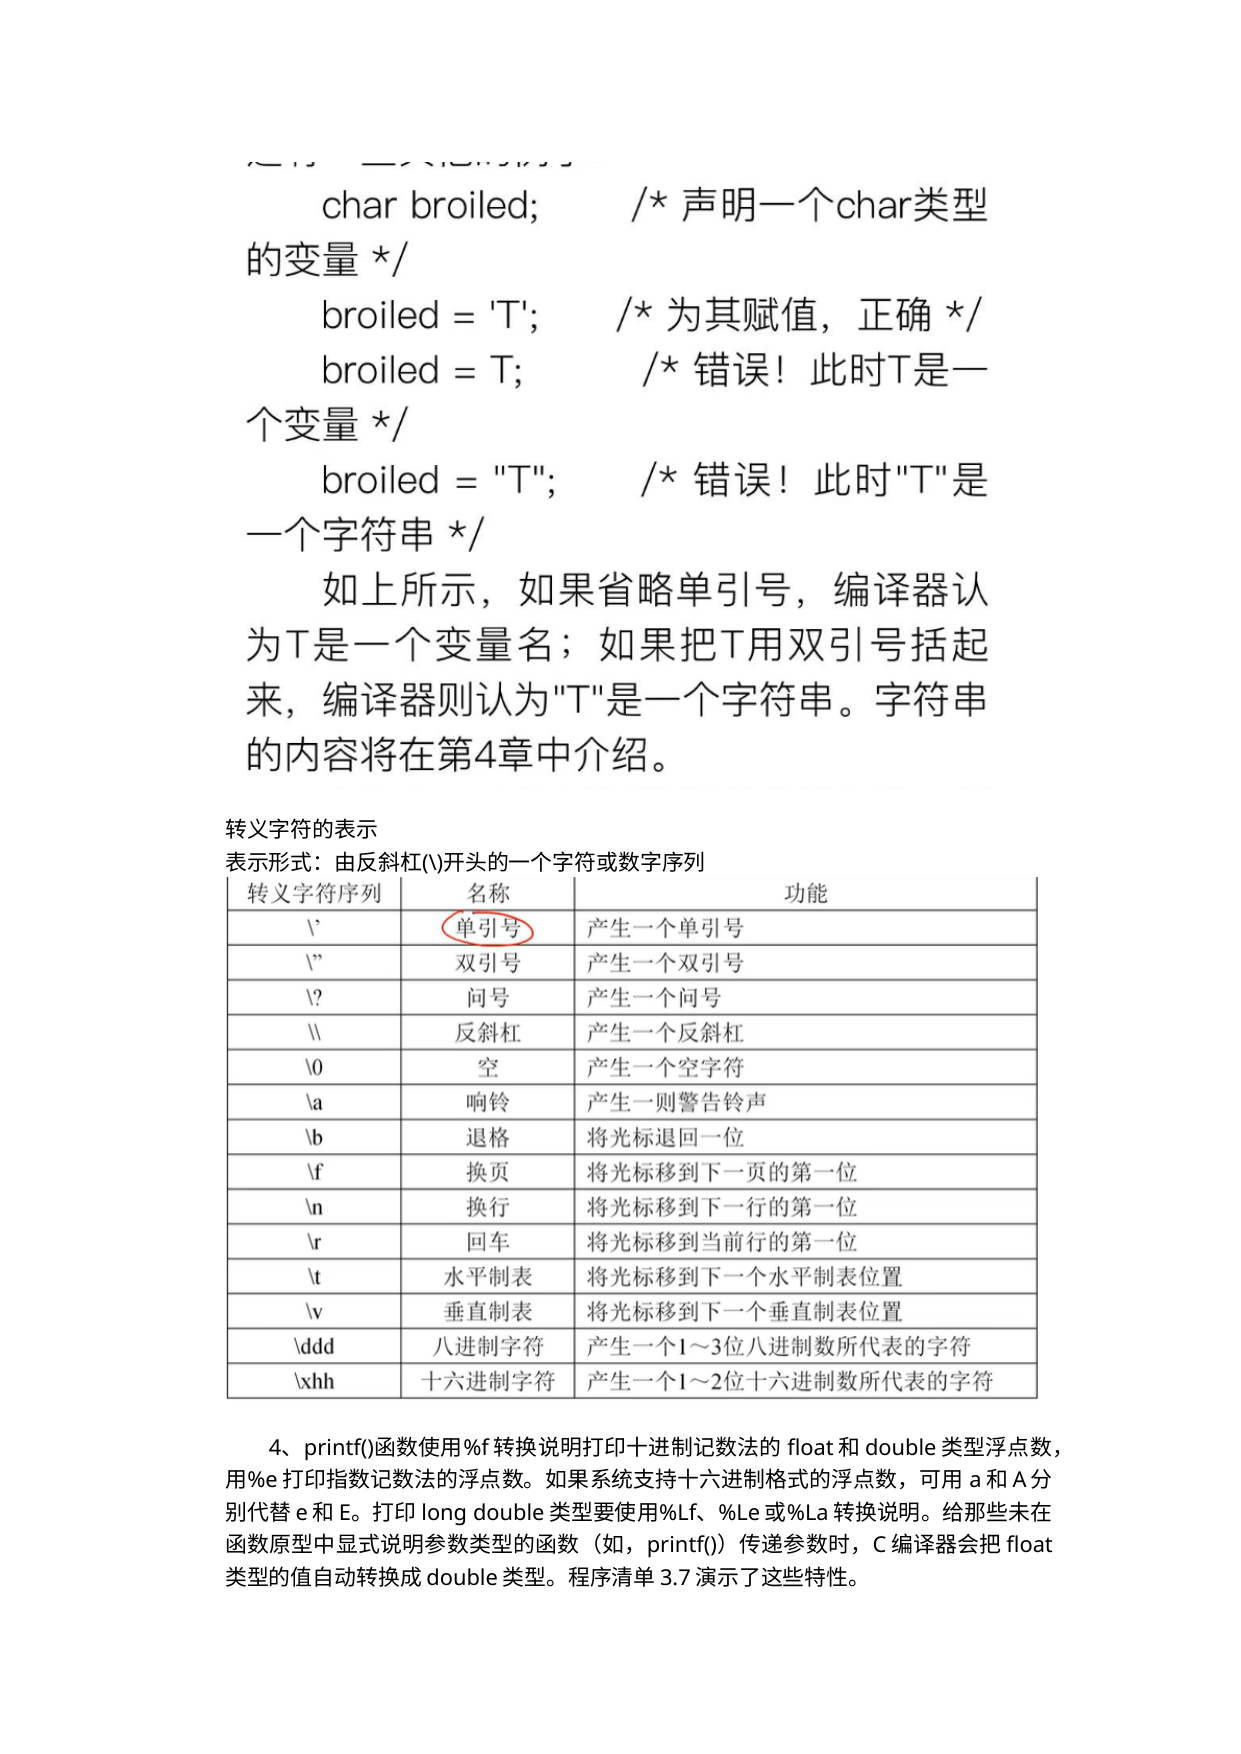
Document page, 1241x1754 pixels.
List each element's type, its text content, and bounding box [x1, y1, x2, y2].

list 表示形式：由反斜杠(\)开头的一个字符或数字序列 [225, 844, 1053, 877]
list 4、printf()函数使用%f转换说明打印十进制记数法的float和double类型浮点数，用%e打印指数记数法的浮点数。如果系统支持十六进制格式的浮点数，可用a和A分别代替e和E。打印long double类型要使用%Lf、%Le或%La转换说明。给那些未在函数原型中显式说明参数类型的函数（如，printf()）传递参数时，C编译器会把float类型的值自动转换成double类型。程序清单3.7演示了这些特性。 [225, 1429, 1053, 1592]
list 转义字符的表示 [225, 812, 1053, 844]
picture [225, 162, 1052, 790]
picture [225, 877, 1040, 1403]
